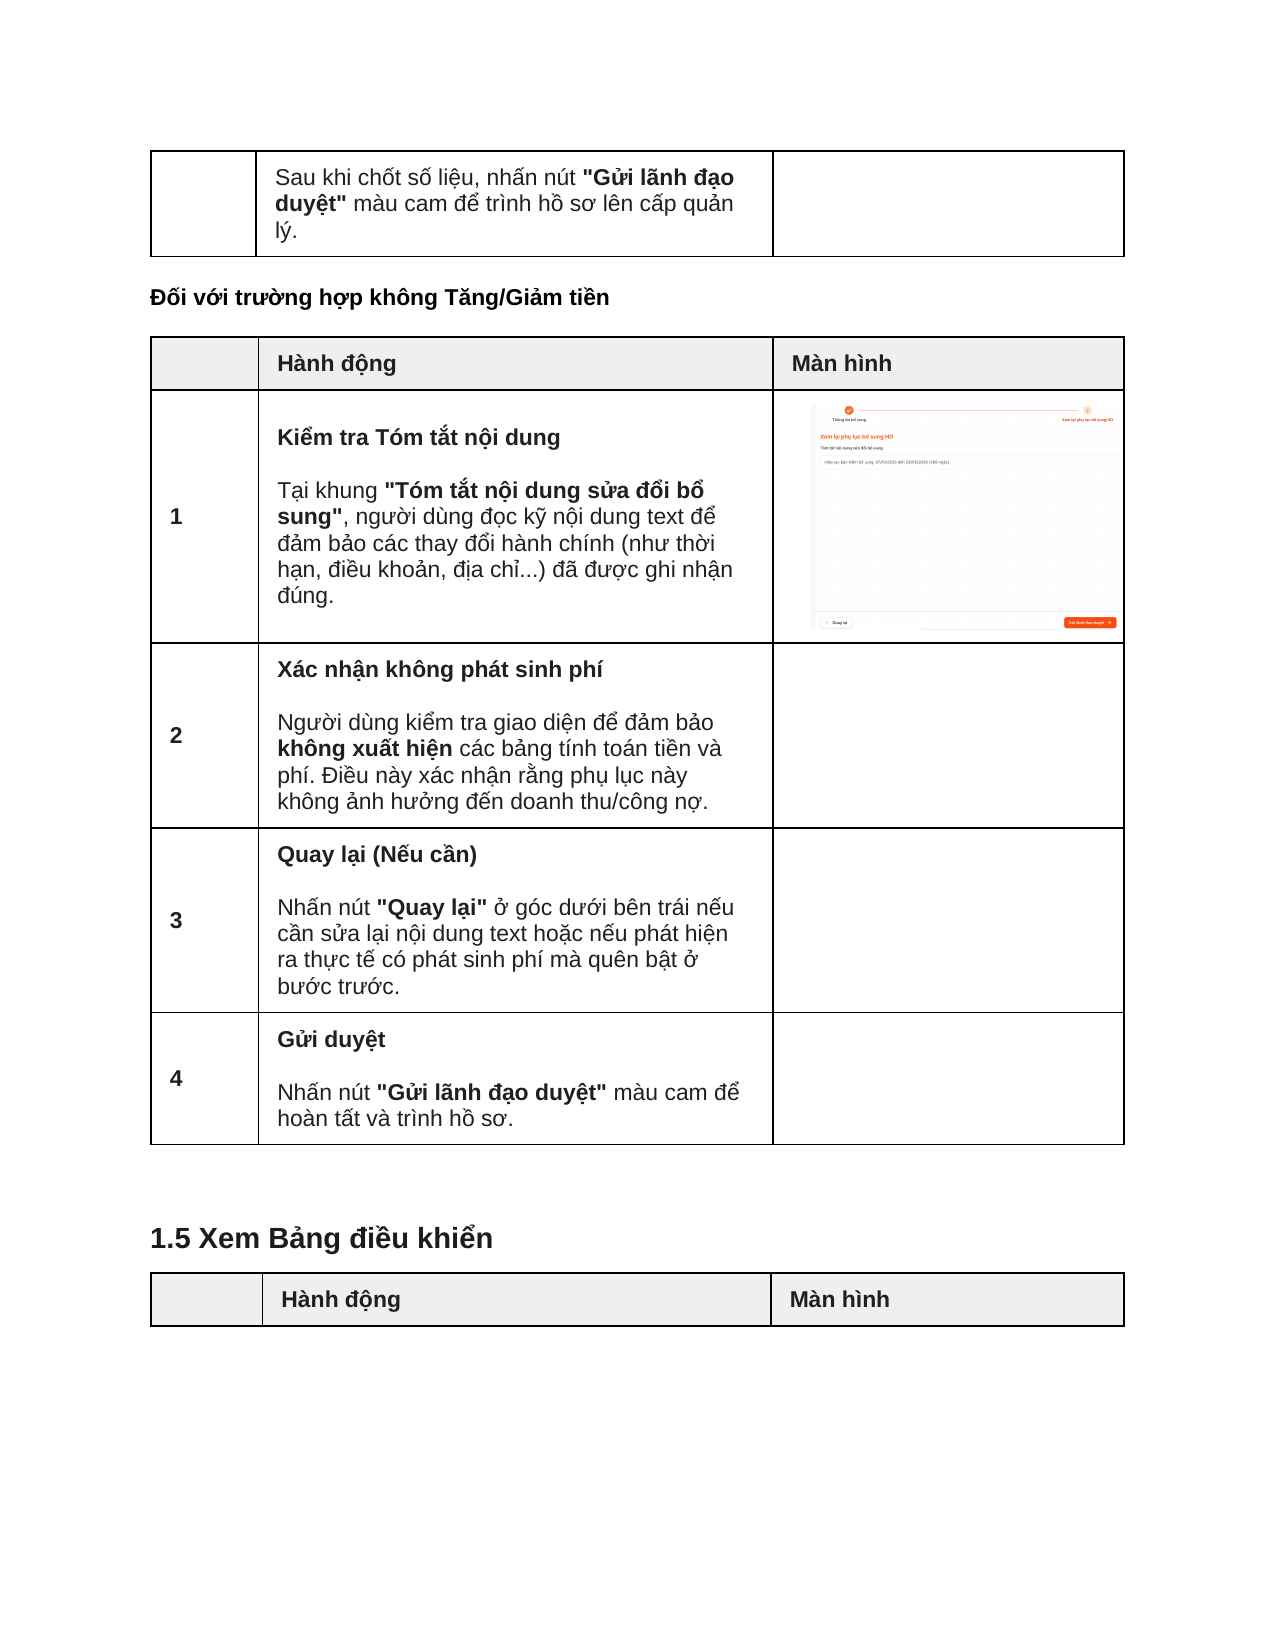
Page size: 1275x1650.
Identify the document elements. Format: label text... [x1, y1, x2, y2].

table_cell Kiểm tra Tóm tắt nội dung Tại khung "Tóm tắt nội dung sửa đổi bổ sung", người dùng đọc kỹ nội dung text để đảm bảo các thay đổi hành chính (như thời hạn, điều khoản, địa chỉ...) đã được ghi nhận đúng. [259, 391, 772, 642]
table_cell 6 [152, 152, 255, 256]
table_cell Xác nhận không phát sinh phí Người dùng kiểm tra giao diện để đảm bảo không xuất hiện các bảng tính toán tiền và phí. Điều này xác nhận rằng phụ lục này không ảnh hưởng đến doanh thu/công nợ. [259, 644, 772, 827]
table_cell [774, 1013, 1123, 1144]
table_cell [774, 829, 1123, 1012]
table_header Màn hình [774, 338, 1123, 389]
picture [810, 403, 1122, 630]
table_header Hành động [259, 338, 772, 389]
table_header [152, 1274, 262, 1325]
table_cell Quay lại (Nếu cần) Nhấn nút "Quay lại" ở góc dưới bên trái nếu cần sửa lại nội dung text hoặc nếu phát hiện ra thực tế có phát sinh phí mà quên bật ở bước trước. [259, 829, 772, 1012]
text Đối với trường hợp không Tăng/Giảm tiền [150, 283, 1125, 310]
table_cell 2 [152, 644, 258, 827]
table_header Màn hình [772, 1274, 1123, 1325]
table_cell [774, 644, 1123, 827]
table_cell [774, 391, 1123, 642]
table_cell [257, 152, 772, 256]
subtitle 1.5 Xem Bảng điều khiển [150, 1222, 1125, 1255]
table_cell 1 [152, 391, 258, 642]
table_cell [774, 152, 1123, 256]
table_cell 4 [152, 1013, 258, 1144]
table_header Hành động [263, 1274, 770, 1325]
table_cell 3 [152, 829, 258, 1012]
table_cell Gửi duyệt Nhấn nút "Gửi lãnh đạo duyệt" màu cam để hoàn tất và trình hồ sơ. [259, 1013, 772, 1144]
table_header [152, 338, 258, 389]
